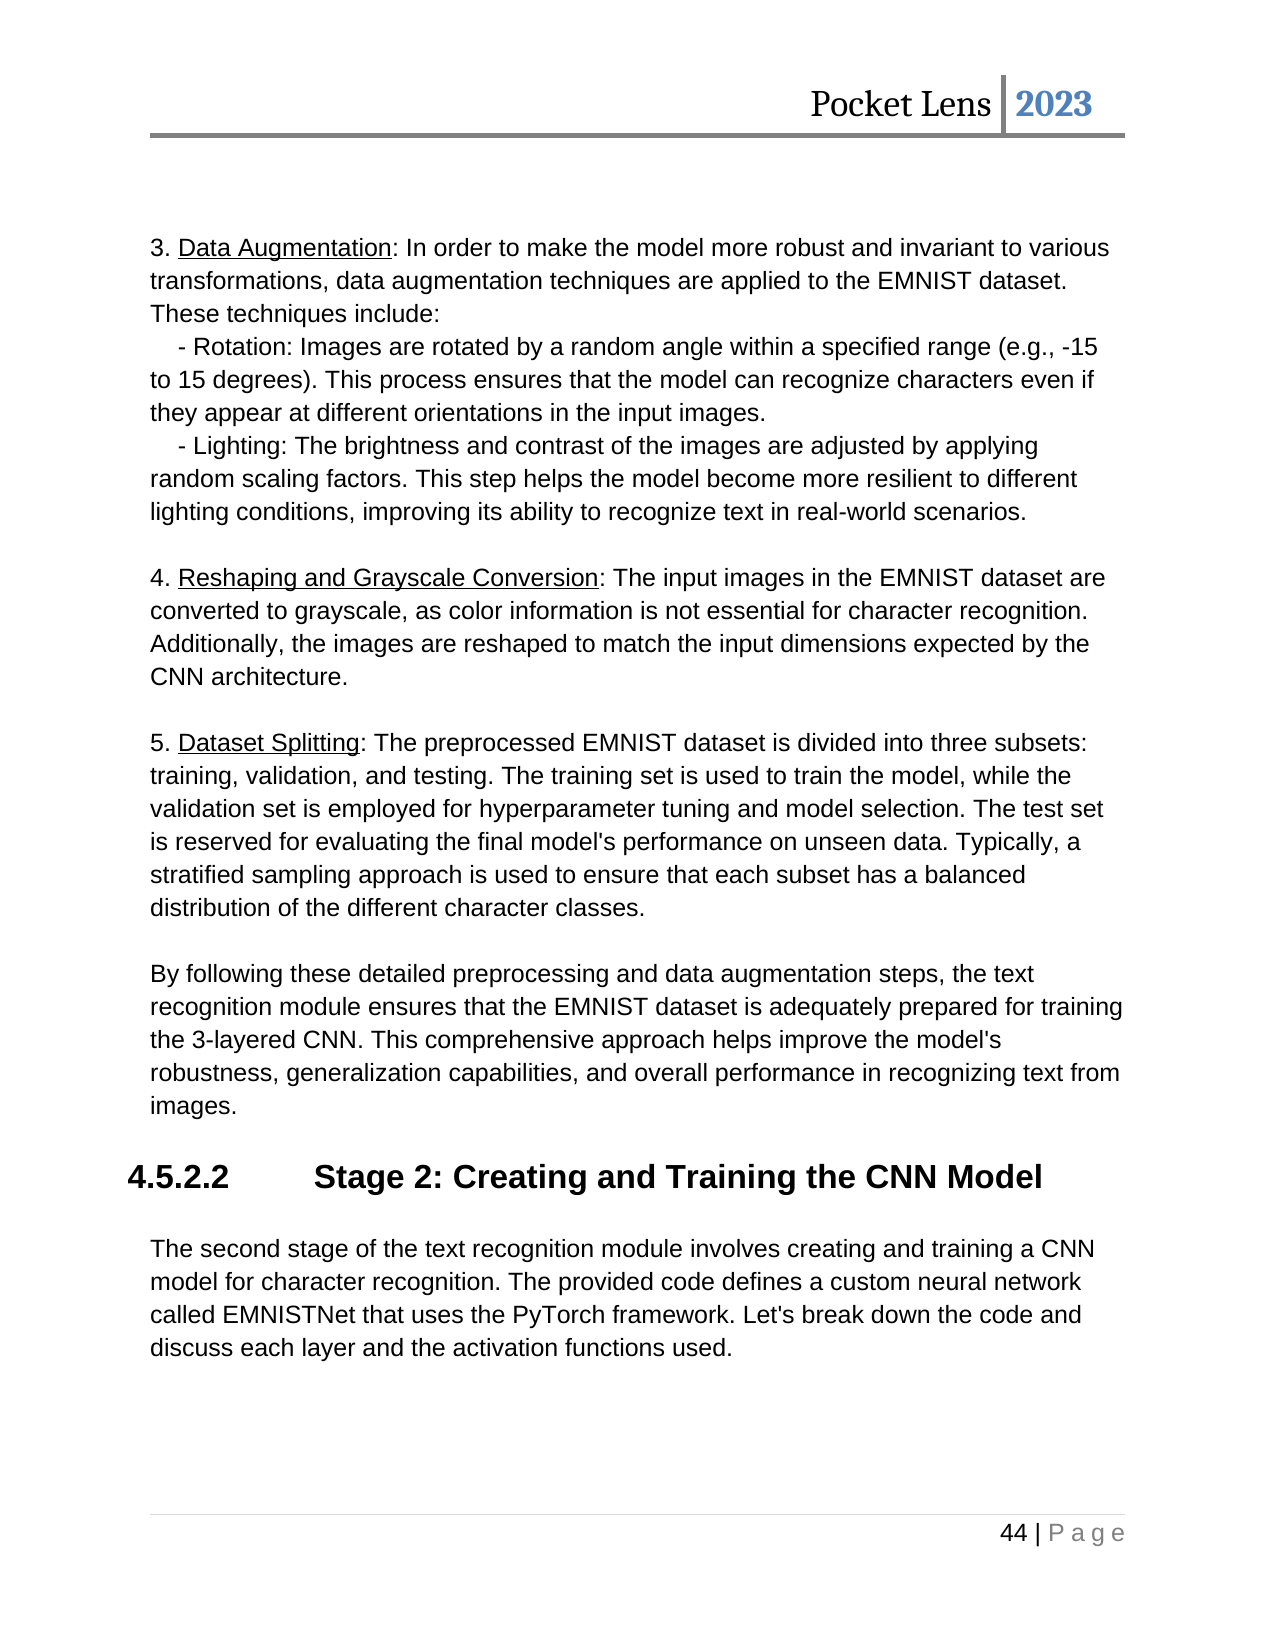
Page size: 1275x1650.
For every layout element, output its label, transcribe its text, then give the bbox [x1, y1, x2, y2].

text 3. Data Augmentation: In order to make the model more robust and invariant to various transformations, data augmentation techniques are applied to the EMNIST dataset. [150, 233, 1125, 294]
text 4. Reshaping and Grayscale Conversion: The input images in the EMNIST dataset are converted to grayscale, as color information is not essential for character recognition. Additionally, the images are reshaped to match the input dimensions expected by the CNN architecture. [150, 563, 1125, 691]
text - Lighting: The brightness and contrast of the images are adjusted by applying random scaling factors. This step helps the model become more resilient to different lighting conditions, improving its ability to recognize text in real-world scenarios. [150, 431, 1125, 526]
text - Rotation: Images are rotated by a random angle within a specified range (e.g., -15 to 15 degrees). This process ensures that the model can recognize characters even if they appear at different orientations in the input images. [150, 332, 1125, 426]
subtitle Stage 2: Creating and Training the CNN Model [229, 1157, 1125, 1196]
text By following these detailed preprocessing and data augmentation steps, the text recognition module ensures that the EMNIST dataset is adequately prepared for training the 3-layered CNN. This comprehensive approach helps improve the model's robustness, generalization capabilities, and overall performance in recognizing text from images. [150, 959, 1125, 1120]
text The second stage of the text recognition module involves creating and training a CNN model for character recognition. The provided code defines a custom neural network called EMNISTNet that uses the PyTorch framework. Let's break down the code and discuss each layer and the activation functions used. [150, 1234, 1125, 1362]
text These techniques include: [150, 299, 1125, 327]
text 5. Dataset Splitting: The preprocessed EMNIST dataset is divided into three subsets: training, validation, and testing. The training set is used to train the model, while the validation set is employed for hyperparameter tuning and model selection. The test set is reserved for evaluating the final model's performance on unseen data. Typically, a stratified sampling approach is used to ensure that each subset has a balanced distribution of the different character classes. [150, 728, 1125, 922]
